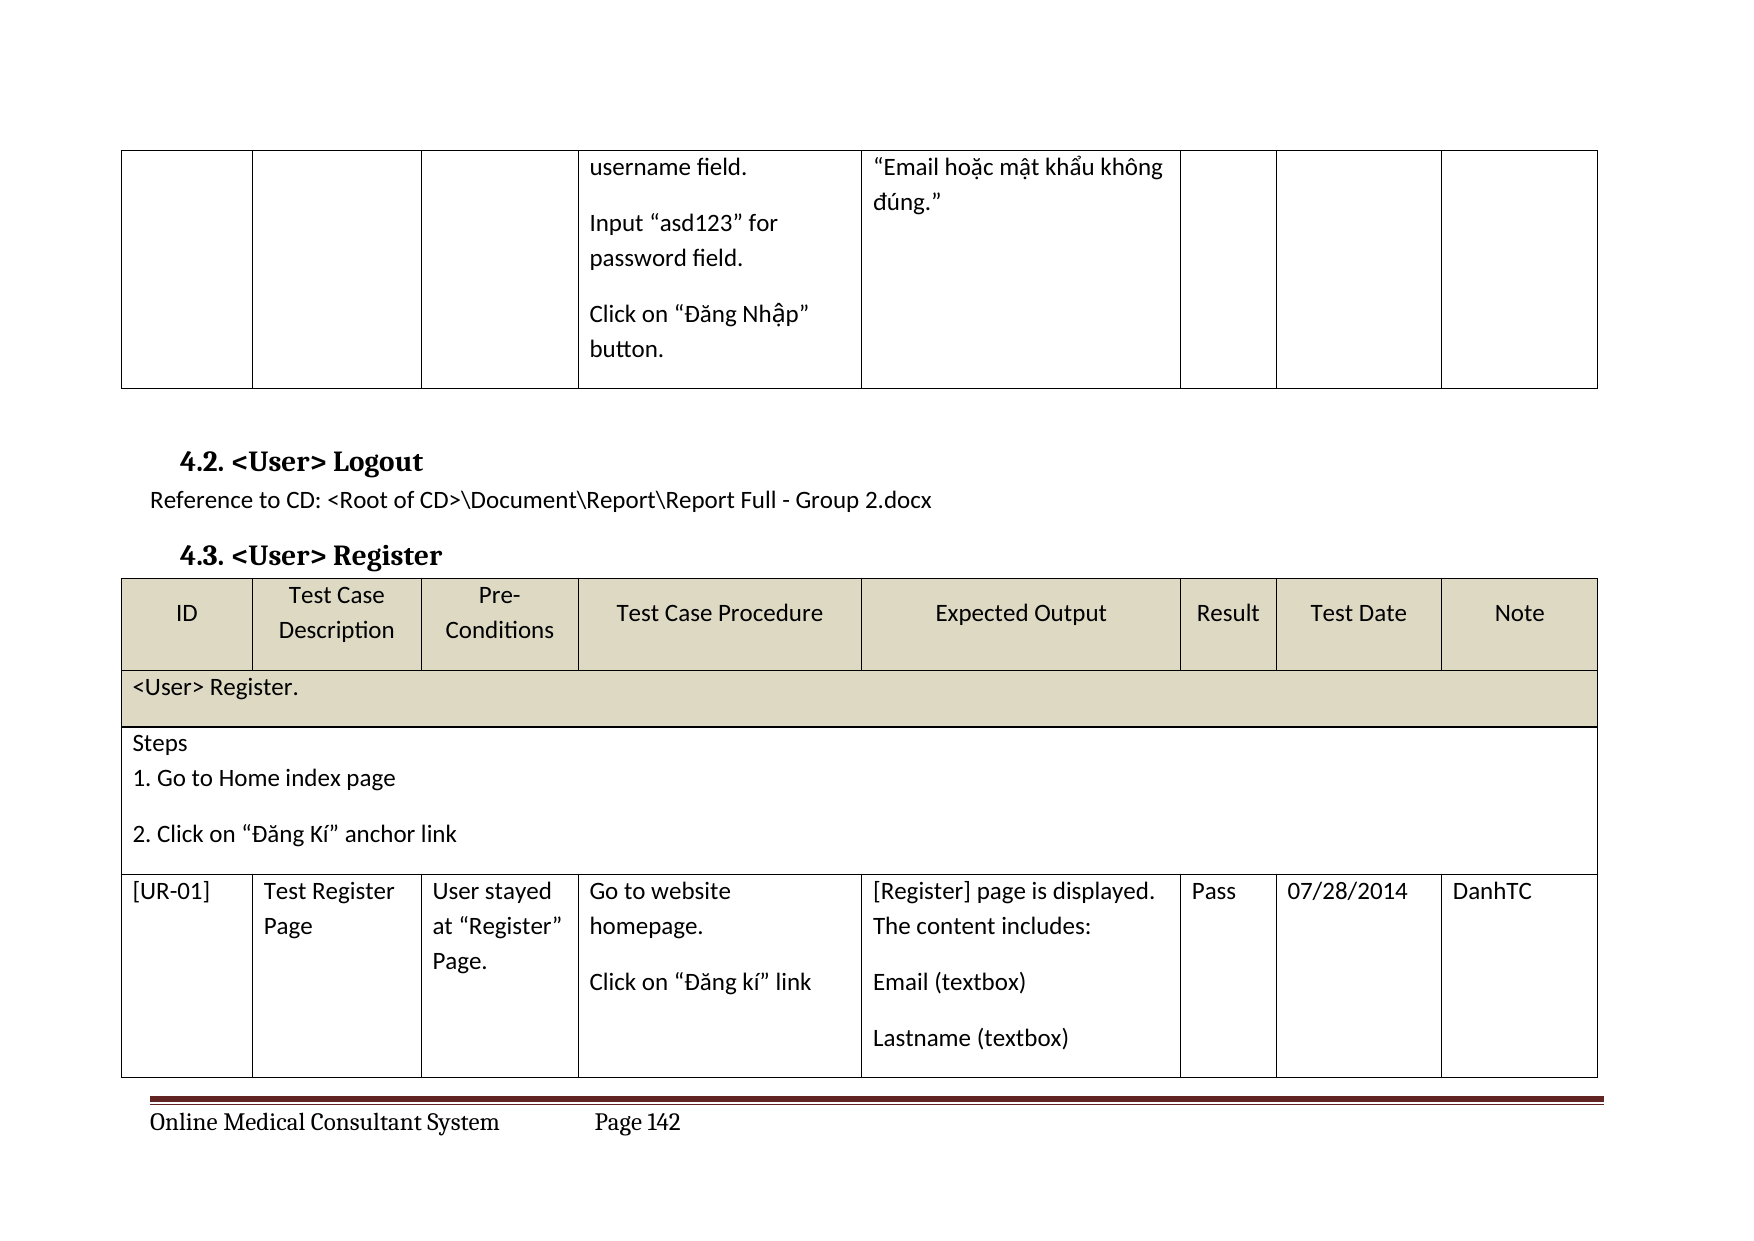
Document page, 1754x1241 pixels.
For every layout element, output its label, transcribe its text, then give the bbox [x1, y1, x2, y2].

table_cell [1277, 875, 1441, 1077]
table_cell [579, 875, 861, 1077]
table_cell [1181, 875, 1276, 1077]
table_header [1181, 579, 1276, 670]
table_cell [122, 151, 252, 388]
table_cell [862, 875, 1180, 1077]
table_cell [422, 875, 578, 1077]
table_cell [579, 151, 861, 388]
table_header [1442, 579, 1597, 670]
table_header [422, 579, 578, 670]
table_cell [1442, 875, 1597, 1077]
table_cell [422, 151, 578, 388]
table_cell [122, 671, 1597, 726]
text Reference to CD: <Root of CD>\Document\Report\Report Full - Group 2.docx [150, 484, 1604, 514]
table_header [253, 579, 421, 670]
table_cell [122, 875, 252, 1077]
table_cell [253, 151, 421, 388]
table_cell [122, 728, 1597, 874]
subtitle <User> Logout [180, 445, 1604, 479]
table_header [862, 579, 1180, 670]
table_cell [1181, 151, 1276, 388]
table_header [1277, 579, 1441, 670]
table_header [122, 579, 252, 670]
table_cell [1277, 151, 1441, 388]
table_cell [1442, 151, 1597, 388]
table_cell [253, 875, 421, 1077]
subtitle <User> Register [180, 539, 1604, 573]
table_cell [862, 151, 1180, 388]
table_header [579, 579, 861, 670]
